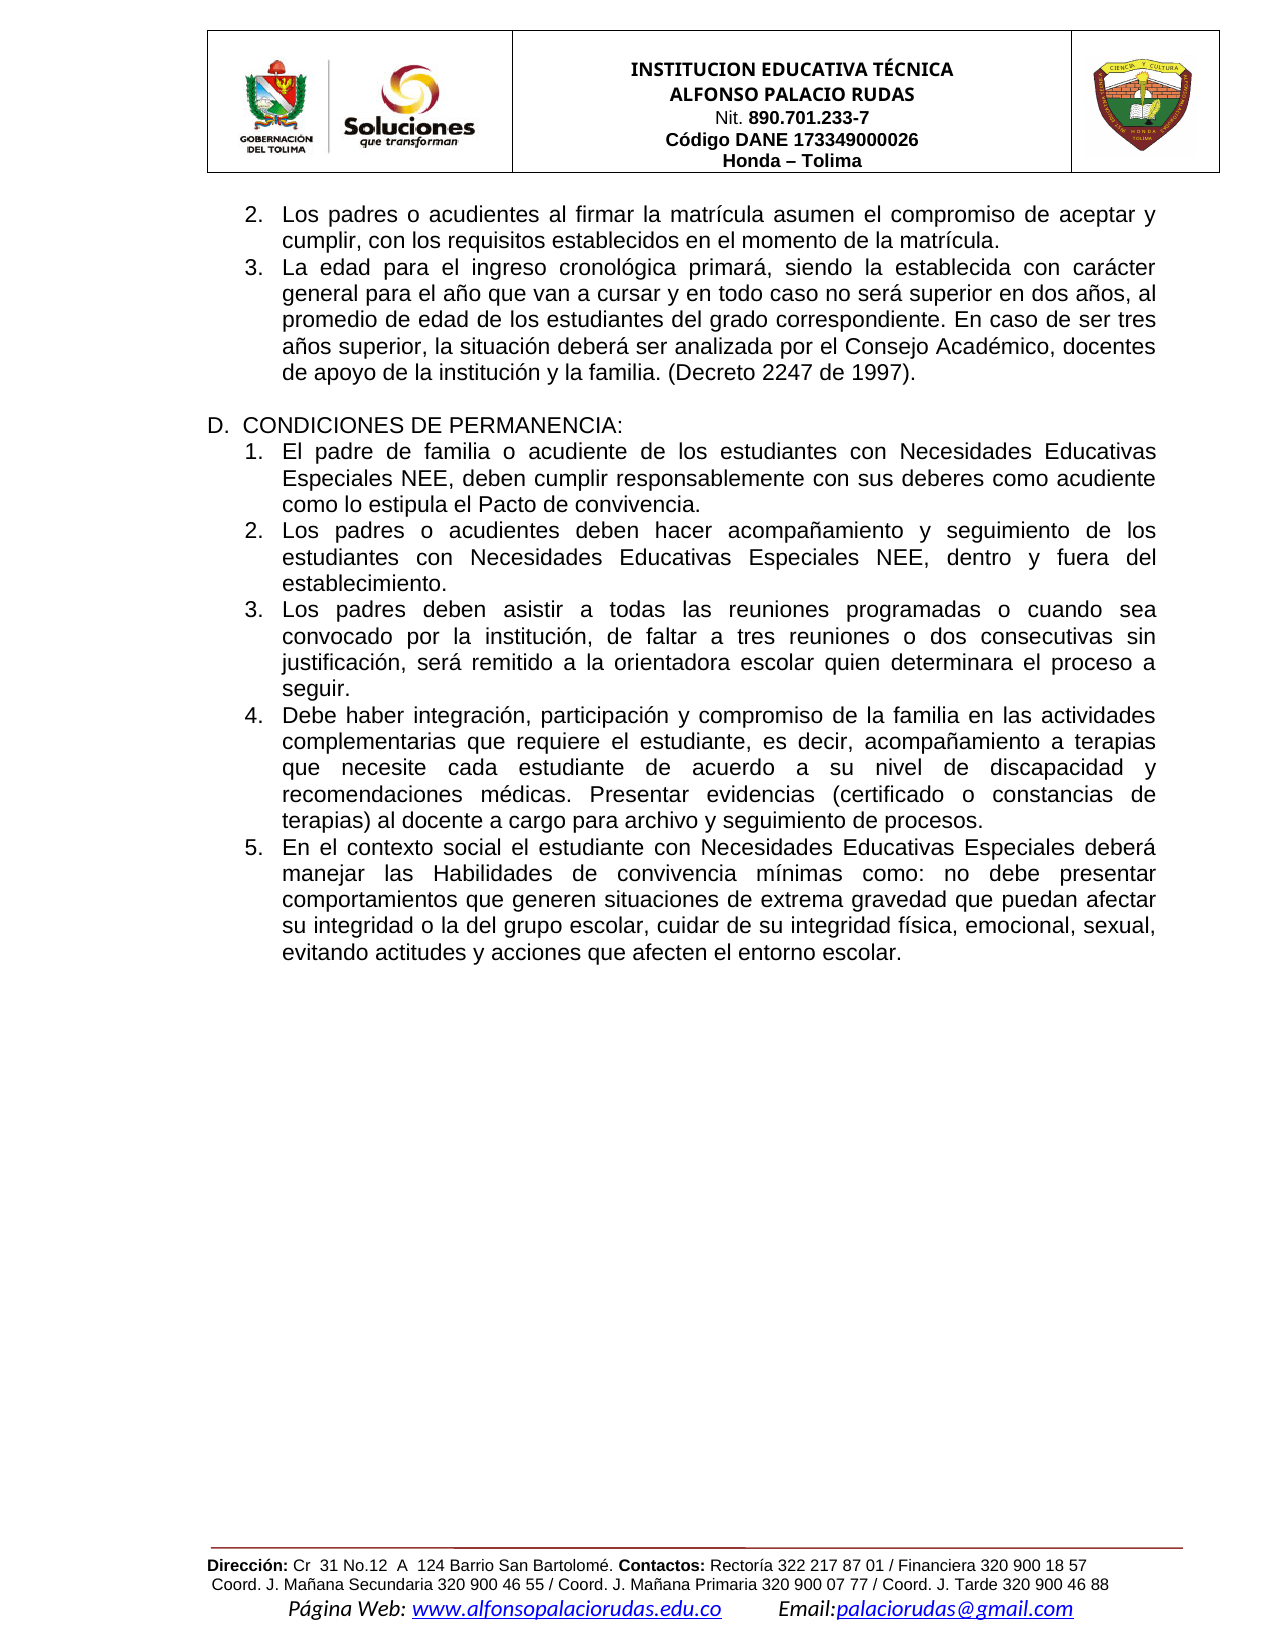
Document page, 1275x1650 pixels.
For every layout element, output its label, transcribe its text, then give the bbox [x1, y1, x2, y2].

text D. CONDICIONES DE PERMANENCIA: [207, 412, 1157, 438]
list El padre de familia o acudiente de los estudiantes con Necesidades Educativas Especiales NEE, deben cumplir responsablemente con sus deberes como acudiente como lo estipula el Pacto de convivencia. [244, 438, 1157, 517]
list Los padres o acudientes al firmar la matrícula asumen el compromiso de aceptar y cumplir, con los requisitos establecidos en el momento de la matrícula. [244, 201, 1157, 254]
list La edad para el ingreso cronológica primará, siendo la establecida con carácter general para el año que van a cursar y en todo caso no será superior en dos años, al promedio de edad de los estudiantes del grado correspondiente. En caso de ser tres años superior, la situación deberá ser analizada por el Consejo Académico, docentes de apoyo de la institución y la familia. (Decreto 2247 de 1997). [244, 254, 1157, 385]
list En el contexto social el estudiante con Necesidades Educativas Especiales deberá manejar las Habilidades de convivencia mínimas como: no debe presentar comportamientos que generen situaciones de extrema gravedad que puedan afectar su integridad o la del grupo escolar, cuidar de su integridad física, emocional, sexual, evitando actitudes y acciones que afecten el entorno escolar. [244, 833, 1157, 965]
list Debe haber integración, participación y compromiso de la familia en las actividades complementarias que requiere el estudiante, es decir, acompañamiento a terapias que necesite cada estudiante de acuerdo a su nivel de discapacidad y recomendaciones médicas. Presentar evidencias (certificado o constancias de terapias) al docente a cargo para archivo y seguimiento de procesos. [244, 702, 1157, 833]
list Los padres o acudientes deben hacer acompañamiento y seguimiento de los estudiantes con Necesidades Educativas Especiales NEE, dentro y fuera del establecimiento. [244, 517, 1157, 596]
list Los padres deben asistir a todas las reuniones programadas o cuando sea convocado por la institución, de faltar a tres reuniones o dos consecutivas sin justificación, será remitido a la orientadora escolar quien determinara el proceso a seguir. [244, 596, 1157, 702]
picture [238, 50, 480, 155]
